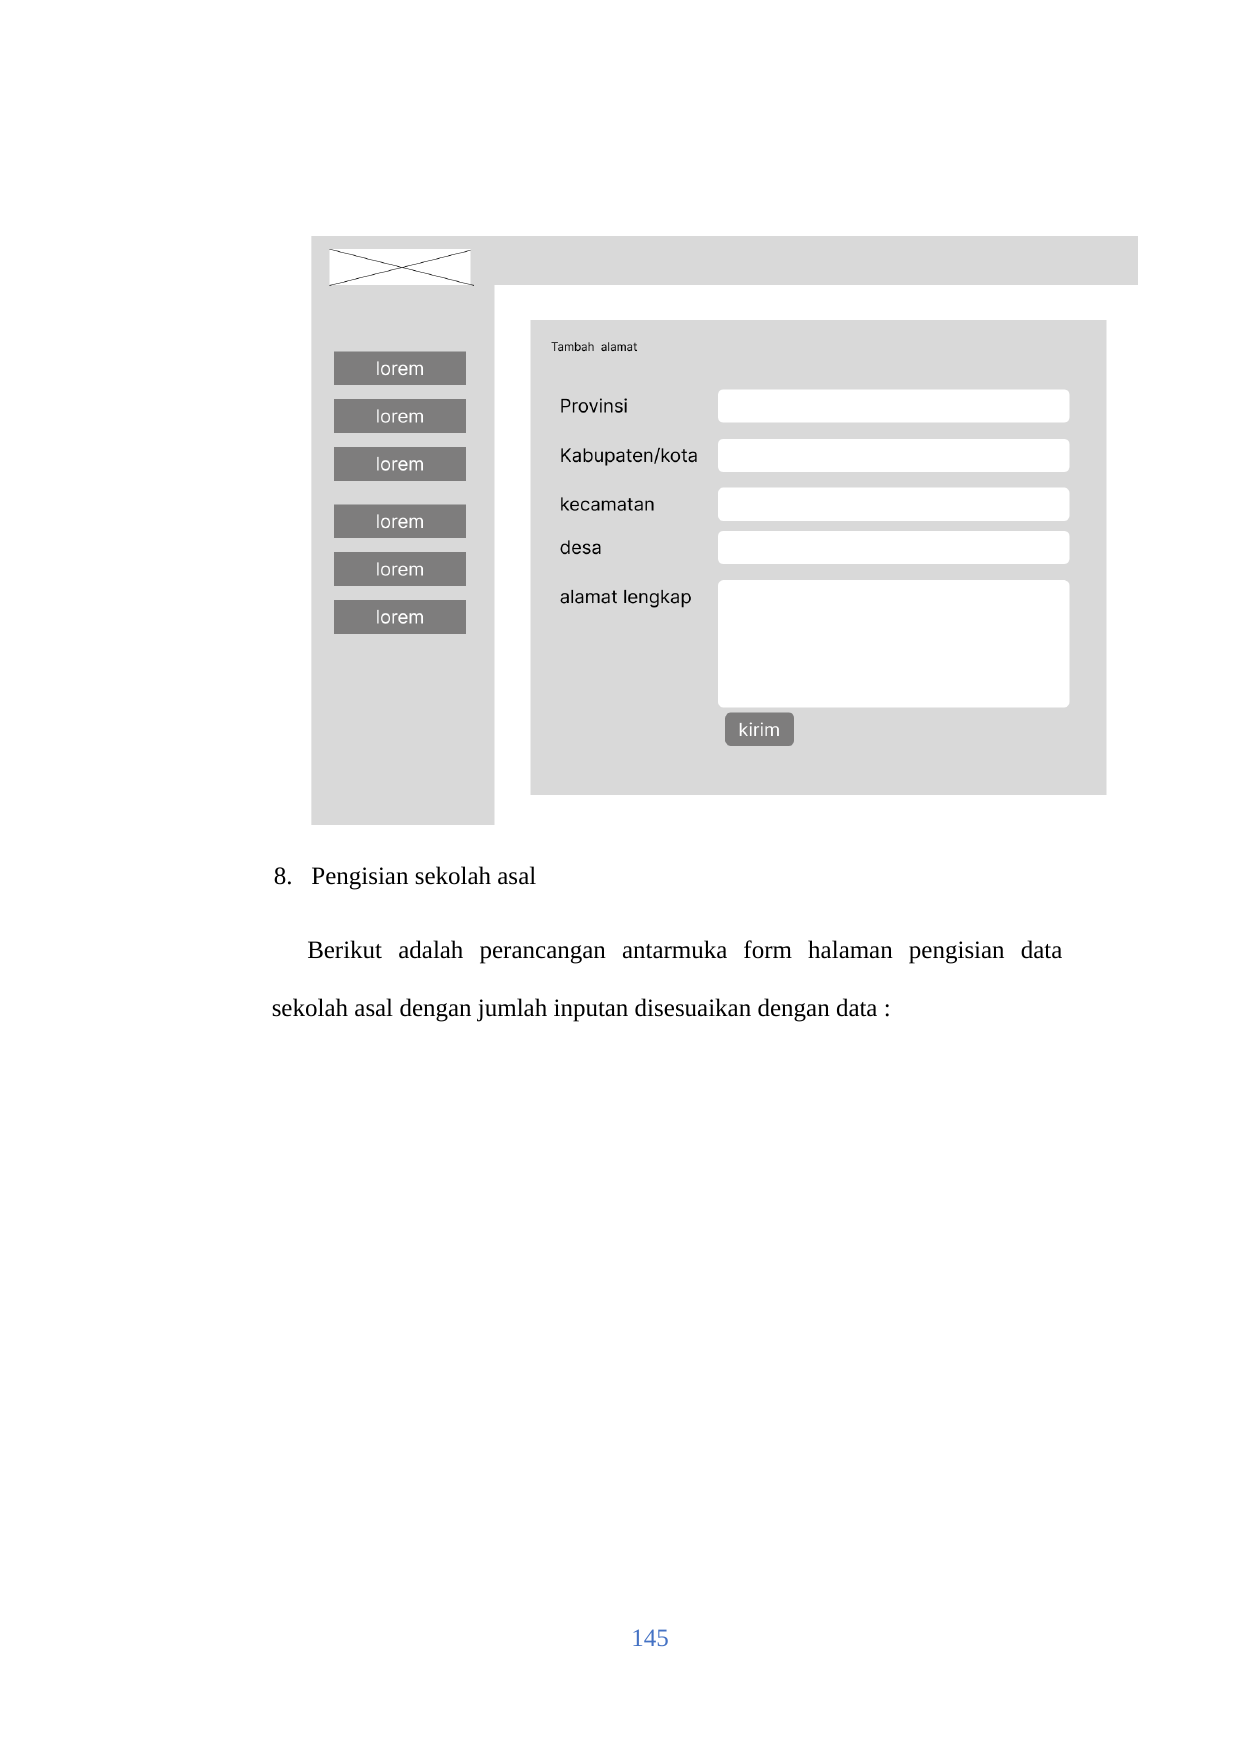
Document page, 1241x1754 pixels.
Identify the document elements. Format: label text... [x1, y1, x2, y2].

picture [311, 236, 1138, 825]
list Pengisian sekolah asal [274, 861, 1063, 890]
text Berikut adalah perancangan antarmuka form halaman pengisian data sekolah asal dengan jumlah inputan disesuaikan dengan data : [272, 936, 1063, 1022]
